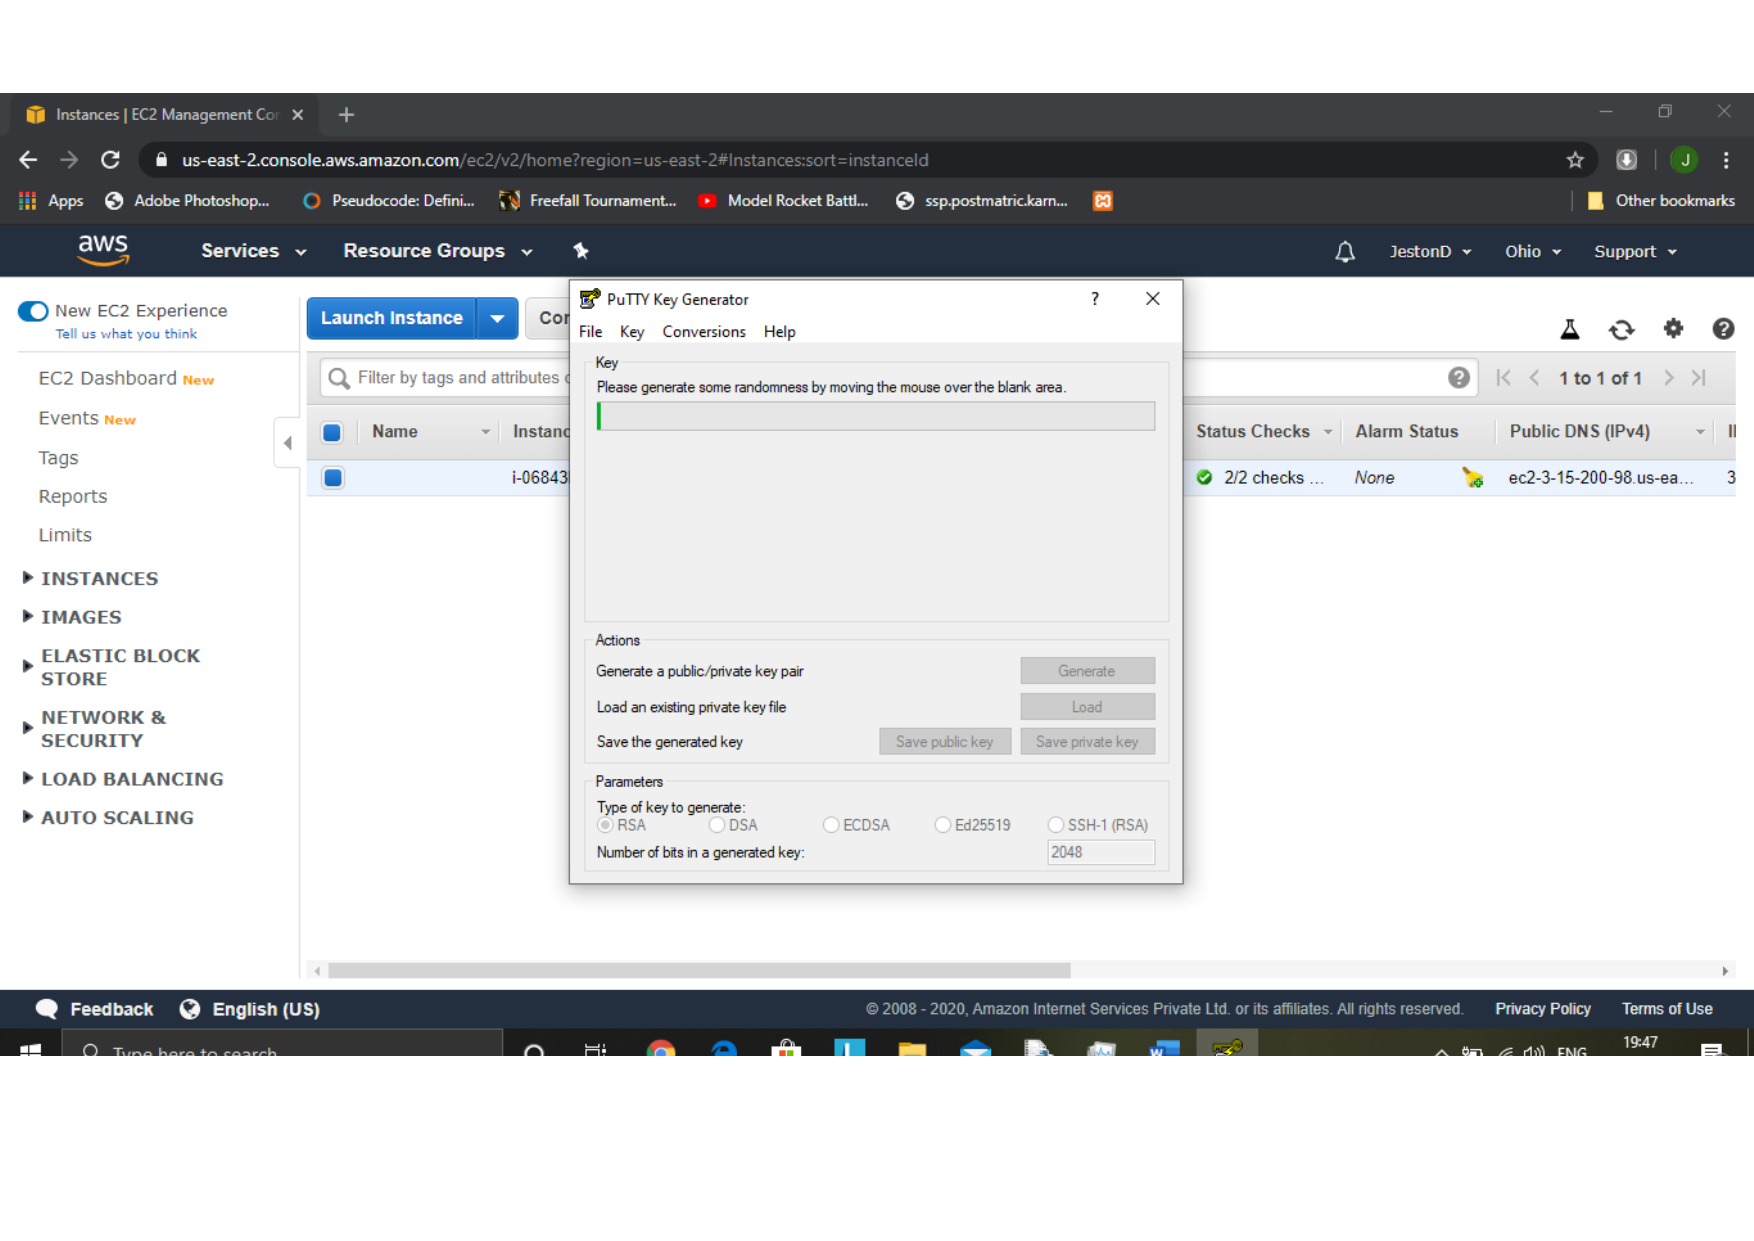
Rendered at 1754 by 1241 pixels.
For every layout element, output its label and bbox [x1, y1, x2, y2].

picture [0, 93, 1754, 1056]
